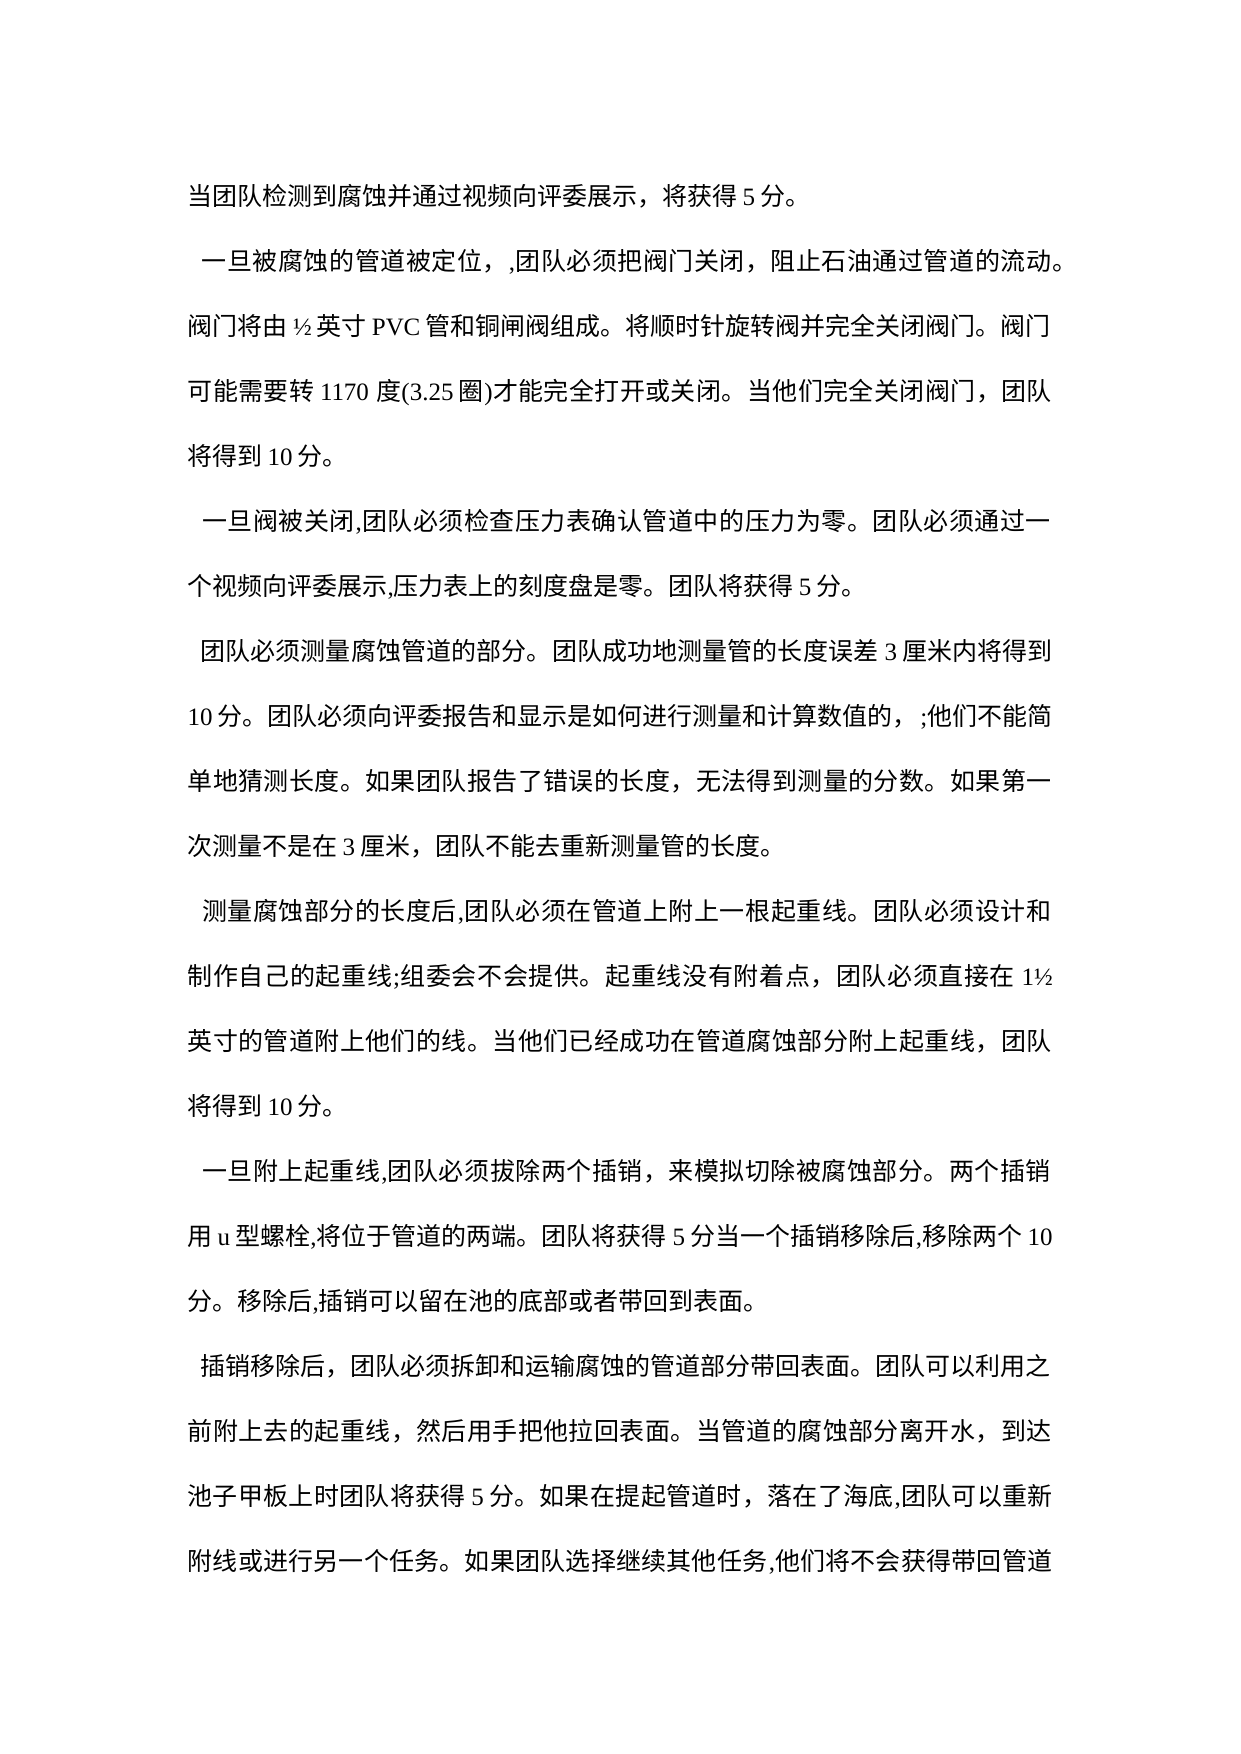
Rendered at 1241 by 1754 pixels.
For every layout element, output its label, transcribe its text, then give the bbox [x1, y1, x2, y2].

text 一旦阀被关闭,团队必须检查压力表确认管道中的压力为零。团队必须通过一个视频向评委展示,压力表上的刻度盘是零。团队将获得5分。 [187, 487, 1053, 617]
text 团队必须测量腐蚀管道的部分。团队成功地测量管的长度误差3厘米内将得到10分。团队必须向评委报告和显示是如何进行测量和计算数值的，;他们不能简单地猜测长度。如果团队报告了错误的长度，无法得到测量的分数。如果第一次测量不是在3厘米，团队不能去重新测量管的长度。 测量腐蚀部分的长度后,团队必须在管道上附上一根起重线。团队必须设计和制作自己的起重线;组委会不会提供。起重线没有附着点，团队必须直接在1½英寸的管道附上他们的线。当他们已经成功在管道腐蚀部分附上起重线，团队将得到10分。 一旦附上起重线,团队必须拔除两个插销，来模拟切除被腐蚀部分。两个插销用u型螺栓,将位于管道的两端。团队将获得5分当一个插销移除后,移除两个10分。移除后,插销可以留在池的底部或者带回到表面。 [187, 617, 1053, 1332]
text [187, 1332, 1053, 1592]
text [187, 162, 1053, 487]
